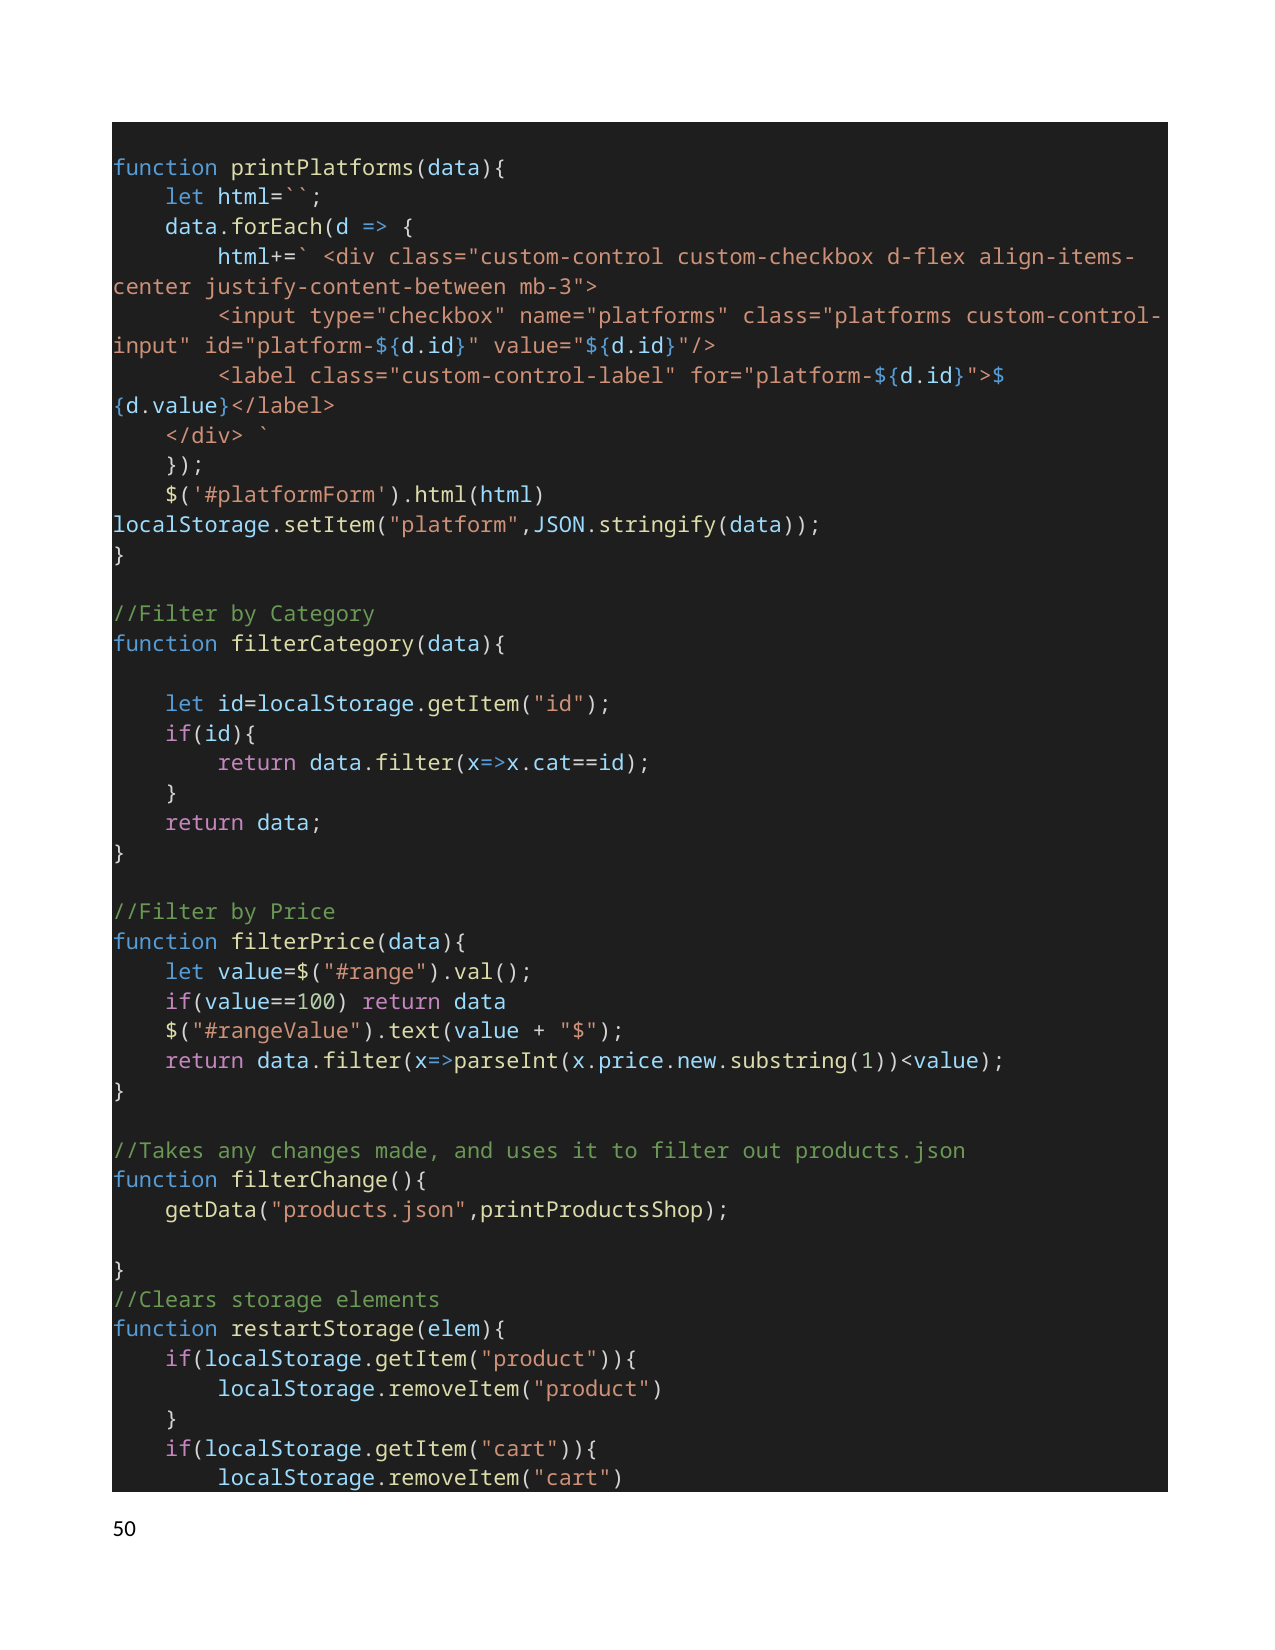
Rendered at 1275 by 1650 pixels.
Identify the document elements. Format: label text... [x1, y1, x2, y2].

text html+=` <div class="custom-control custom-checkbox d-flex align-items-center justify-content-between mb-3"> [112, 241, 1168, 301]
text //Takes any changes made, and uses it to filter out products.json [112, 1135, 1168, 1164]
text } [112, 1403, 1168, 1433]
text function restartStorage(elem){ [112, 1313, 1168, 1343]
text }); [112, 449, 1168, 479]
text <input type="checkbox" name="platforms" class="platforms custom-control-input" id="platform-${d.id}" value="${d.id}"/> [112, 301, 1168, 360]
text let html=``; [112, 181, 1168, 211]
text //Clears storage elements [112, 1284, 1168, 1313]
text } [112, 1075, 1168, 1105]
text $('#platformForm').html(html) [112, 479, 1168, 509]
text localStorage.removeItem("product") [112, 1373, 1168, 1403]
text if(id){ [112, 718, 1168, 747]
text localStorage.setItem("platform",JSON.stringify(data)); [112, 509, 1168, 539]
text //Filter by Category [112, 598, 1168, 628]
text if(localStorage.getItem("product")){ [112, 1343, 1168, 1373]
text } [112, 837, 1168, 867]
text return data.filter(x=>x.cat==id); [112, 747, 1168, 777]
text } [112, 539, 1168, 569]
text return data; [112, 807, 1168, 837]
text function filterChange(){ [112, 1164, 1168, 1194]
text getData("products.json",printProductsShop); [112, 1194, 1168, 1224]
text localStorage.removeItem("cart") [112, 1462, 1168, 1492]
text function filterPrice(data){ [112, 926, 1168, 956]
text if(value==100) return data [112, 986, 1168, 1016]
text </div> ` [112, 420, 1168, 449]
text function filterCategory(data){ [112, 628, 1168, 658]
text data.forEach(d => { [112, 211, 1168, 241]
text } [112, 1254, 1168, 1284]
text //Filter by Price [112, 896, 1168, 926]
text } [112, 777, 1168, 807]
text let id=localStorage.getItem("id"); [112, 688, 1168, 718]
text if(localStorage.getItem("cart")){ [112, 1433, 1168, 1462]
text return data.filter(x=>parseInt(x.price.new.substring(1))<value); [112, 1045, 1168, 1075]
text let value=$("#range").val(); [112, 956, 1168, 986]
text function printPlatforms(data){ [112, 152, 1168, 181]
text <label class="custom-control-label" for="platform-${d.id}">${d.value}</label> [112, 360, 1168, 420]
text $("#rangeValue").text(value + "$"); [112, 1016, 1168, 1045]
